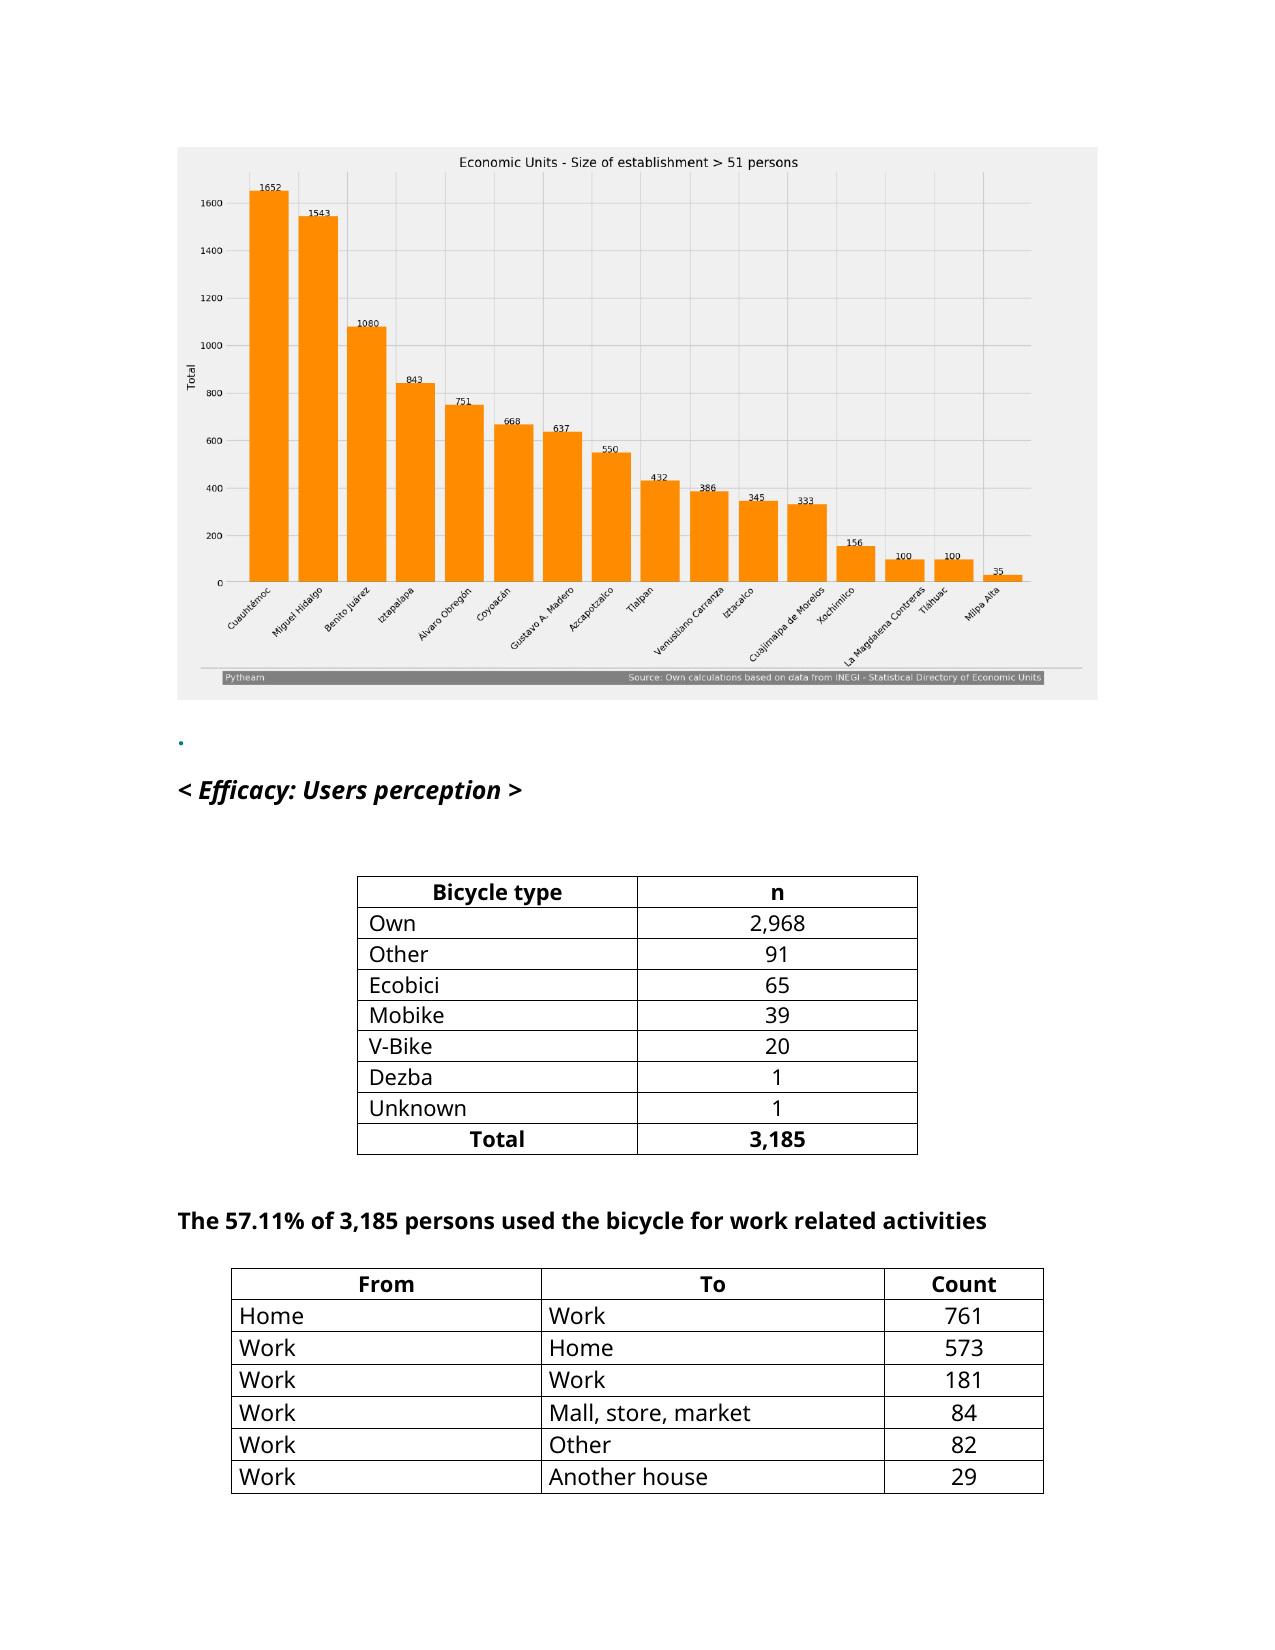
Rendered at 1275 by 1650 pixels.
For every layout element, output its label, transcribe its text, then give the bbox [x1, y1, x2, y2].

table_cell Work [232, 1397, 541, 1428]
table_cell Work [232, 1429, 541, 1460]
table_cell Work [542, 1300, 884, 1331]
table_cell Work [542, 1365, 884, 1396]
table_cell Mall, store, market [542, 1397, 884, 1428]
text The 57.11% of 3,185 persons used the bicycle for work related activities [177, 1205, 1098, 1236]
table_cell 573 [885, 1332, 1043, 1363]
table_cell Work [232, 1461, 541, 1493]
table_cell Home [542, 1332, 884, 1363]
picture [177, 147, 1098, 700]
table_cell 84 [885, 1397, 1043, 1428]
table_cell Work [232, 1332, 541, 1363]
table_cell Work [232, 1365, 541, 1396]
table_cell Other [542, 1429, 884, 1460]
table_cell Another house [542, 1461, 884, 1493]
table_cell 29 [885, 1461, 1043, 1493]
text . [177, 719, 1098, 753]
table_cell 82 [885, 1429, 1043, 1460]
table_cell 761 [885, 1300, 1043, 1331]
title < Efficacy: Users perception > [177, 772, 1098, 806]
table_cell 181 [885, 1365, 1043, 1396]
table_cell Home [232, 1300, 541, 1331]
